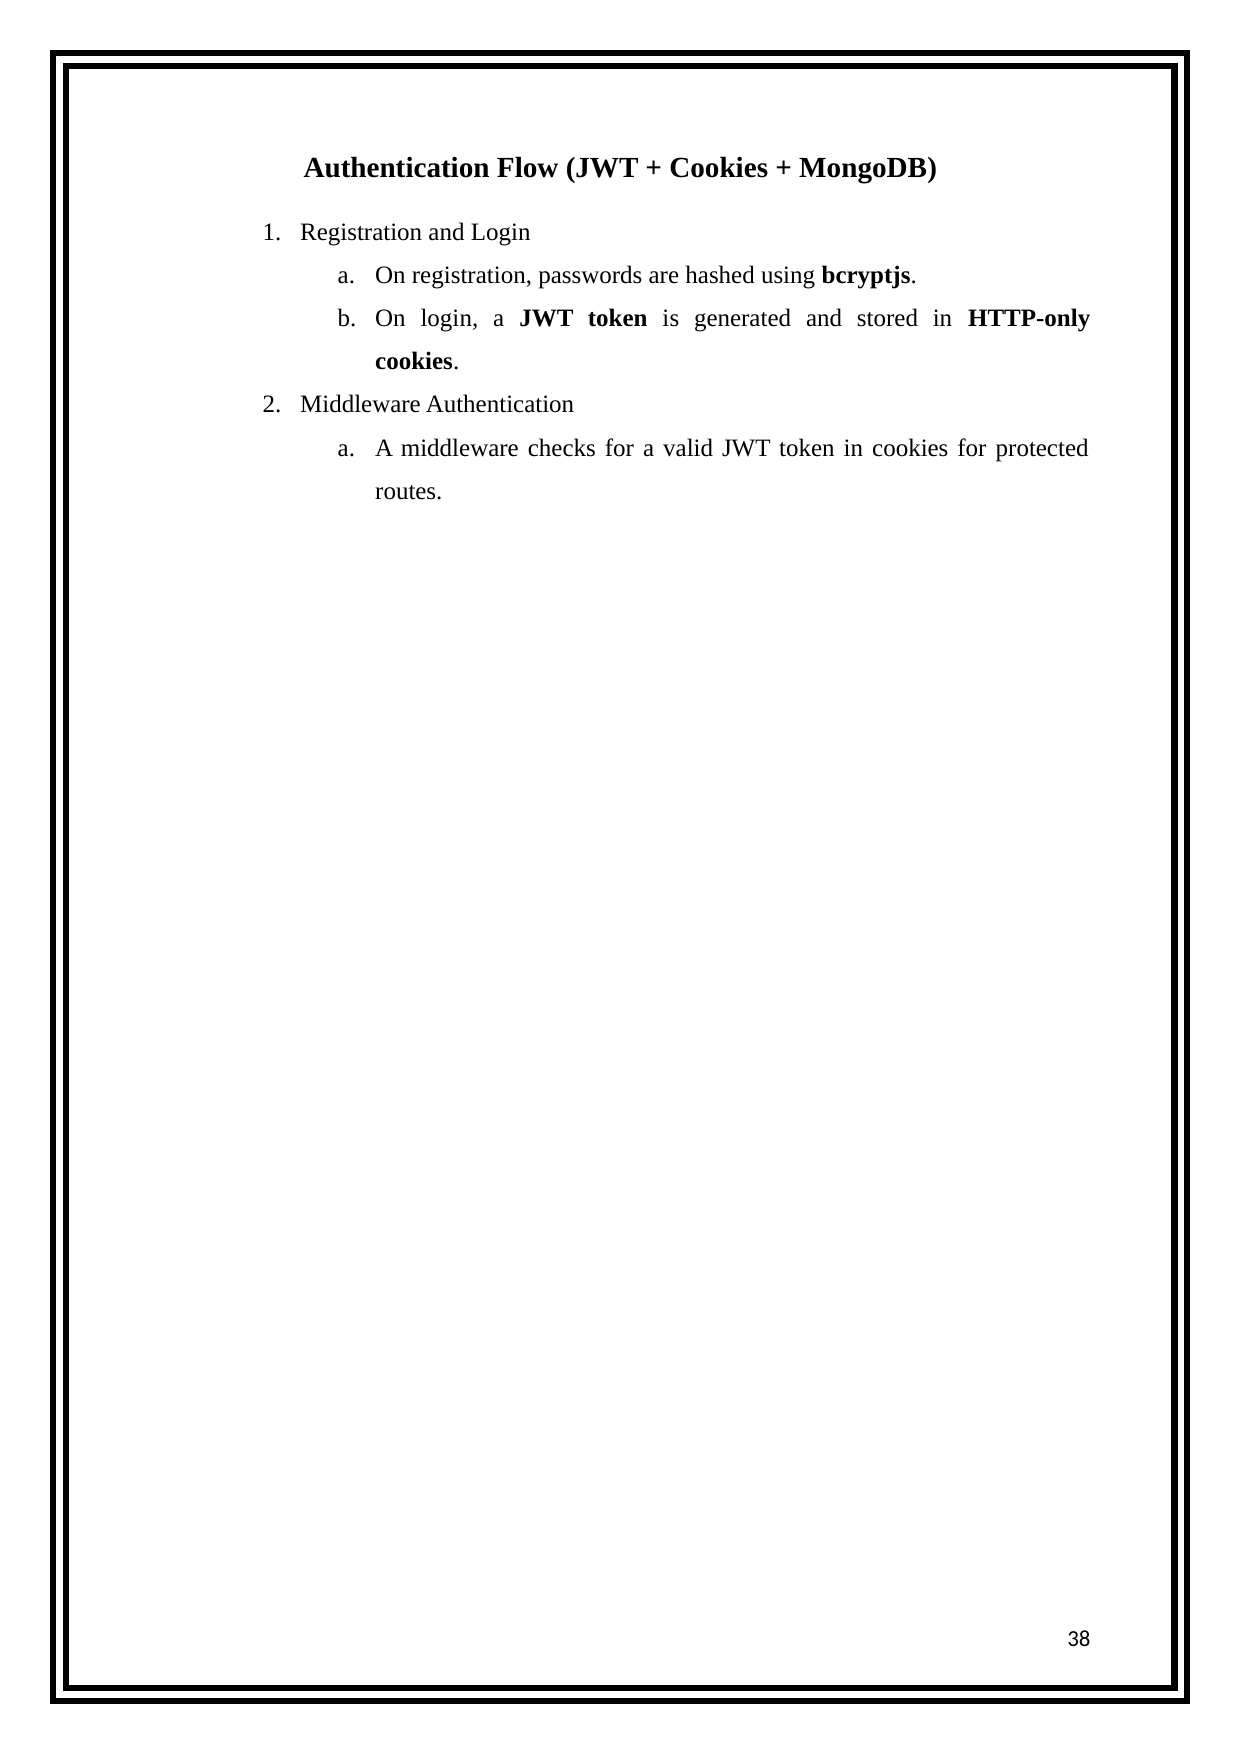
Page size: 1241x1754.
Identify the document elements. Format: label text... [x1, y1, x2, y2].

list Registration and Login [262, 217, 1090, 246]
list Middleware Authentication [262, 389, 1090, 418]
list On registration, passwords are hashed using bcryptjs. [337, 260, 1090, 289]
list A middleware checks for a valid JWT token in cookies for protected routes. [337, 433, 1090, 504]
text Authentication Flow (JWT + Cookies + MongoDB) [150, 150, 1090, 183]
list On login, a JWT token is generated and stored in HTTP-only cookies. [337, 303, 1090, 375]
